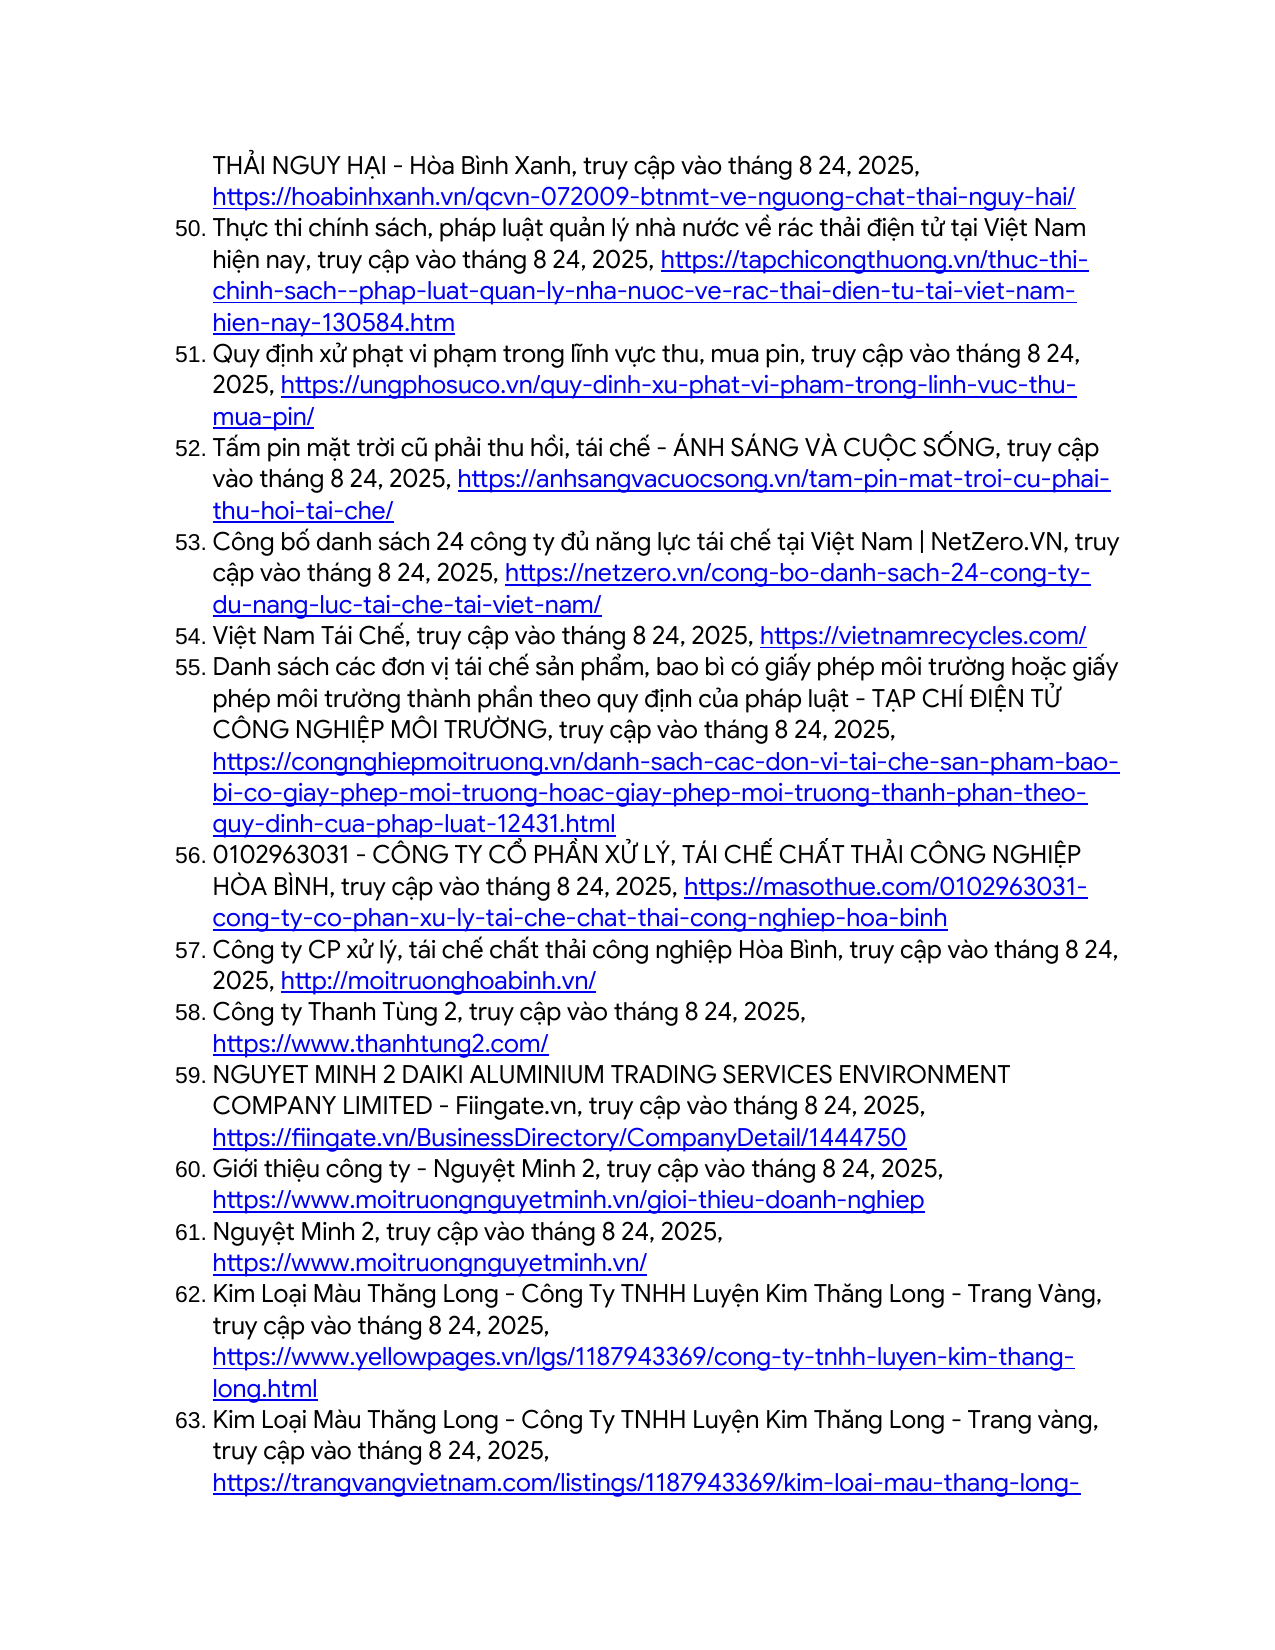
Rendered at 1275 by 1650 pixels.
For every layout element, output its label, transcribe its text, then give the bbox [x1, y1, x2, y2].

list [175, 1404, 1125, 1498]
list Quy định xử phạt vi phạm trong lĩnh vực thu, mua pin, truy cập vào tháng 8 24, 2025, https://ungphosuco.vn/quy-dinh-xu-phat-vi-pham-trong-linh-vuc-thu-mua-pin/ [175, 338, 1125, 432]
list Công ty CP xử lý, tái chế chất thải công nghiệp Hòa Bình, truy cập vào tháng 8 24, 2025, http://moitruonghoabinh.vn/ [175, 934, 1125, 997]
list Tấm pin mặt trời cũ phải thu hồi, tái chế - ÁNH SÁNG VÀ CUỘC SỐNG, truy cập vào tháng 8 24, 2025, https://anhsangvacuocsong.vn/tam-pin-mat-troi-cu-phai-thu-hoi-tai-che/ [175, 432, 1125, 526]
list Việt Nam Tái Chế, truy cập vào tháng 8 24, 2025, https://vietnamrecycles.com/ [175, 620, 1125, 652]
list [175, 150, 1125, 213]
list Danh sách các đơn vị tái chế sản phẩm, bao bì có giấy phép môi trường hoặc giấy phép môi trường thành phần theo quy định của pháp luật - TẠP CHÍ ĐIỆN TỬ CÔNG NGHIỆP MÔI TRƯỜNG, truy cập vào tháng 8 24, 2025, https://congnghiepmoitruong.vn/danh-sach-cac-don-vi-tai-che-san-pham-bao-bi-co-giay-phep-moi-truong-hoac-giay-phep-moi-truong-thanh-phan-theo-quy-dinh-cua-phap-luat-12431.html [175, 652, 1125, 840]
list Kim Loại Màu Thăng Long - Công Ty TNHH Luyện Kim Thăng Long - Trang Vàng, truy cập vào tháng 8 24, 2025, https://www.yellowpages.vn/lgs/1187943369/cong-ty-tnhh-luyen-kim-thang-long.html [175, 1279, 1125, 1404]
list Giới thiệu công ty - Nguyệt Minh 2, truy cập vào tháng 8 24, 2025, https://www.moitruongnguyetminh.vn/gioi-thieu-doanh-nghiep [175, 1153, 1125, 1216]
list 0102963031 - CÔNG TY CỔ PHẦN XỬ LÝ, TÁI CHẾ CHẤT THẢI CÔNG NGHIỆP HÒA BÌNH, truy cập vào tháng 8 24, 2025, https://masothue.com/0102963031-cong-ty-co-phan-xu-ly-tai-che-chat-thai-cong-nghiep-hoa-binh [175, 840, 1125, 934]
list NGUYET MINH 2 DAIKI ALUMINIUM TRADING SERVICES ENVIRONMENT COMPANY LIMITED - Fiingate.vn, truy cập vào tháng 8 24, 2025, https://fiingate.vn/BusinessDirectory/CompanyDetail/1444750 [175, 1059, 1125, 1153]
list Nguyệt Minh 2, truy cập vào tháng 8 24, 2025, https://www.moitruongnguyetminh.vn/ [175, 1216, 1125, 1279]
list Công bố danh sách 24 công ty đủ năng lực tái chế tại Việt Nam | NetZero.VN, truy cập vào tháng 8 24, 2025, https://netzero.vn/cong-bo-danh-sach-24-cong-ty-du-nang-luc-tai-che-tai-viet-nam/ [175, 526, 1125, 620]
list Thực thi chính sách, pháp luật quản lý nhà nước về rác thải điện tử tại Việt Nam hiện nay, truy cập vào tháng 8 24, 2025, https://tapchicongthuong.vn/thuc-thi-chinh-sach--phap-luat-quan-ly-nha-nuoc-ve-rac-thai-dien-tu-tai-viet-nam-hien-nay-130584.htm [175, 213, 1125, 338]
list Công ty Thanh Tùng 2, truy cập vào tháng 8 24, 2025, https://www.thanhtung2.com/ [175, 997, 1125, 1059]
